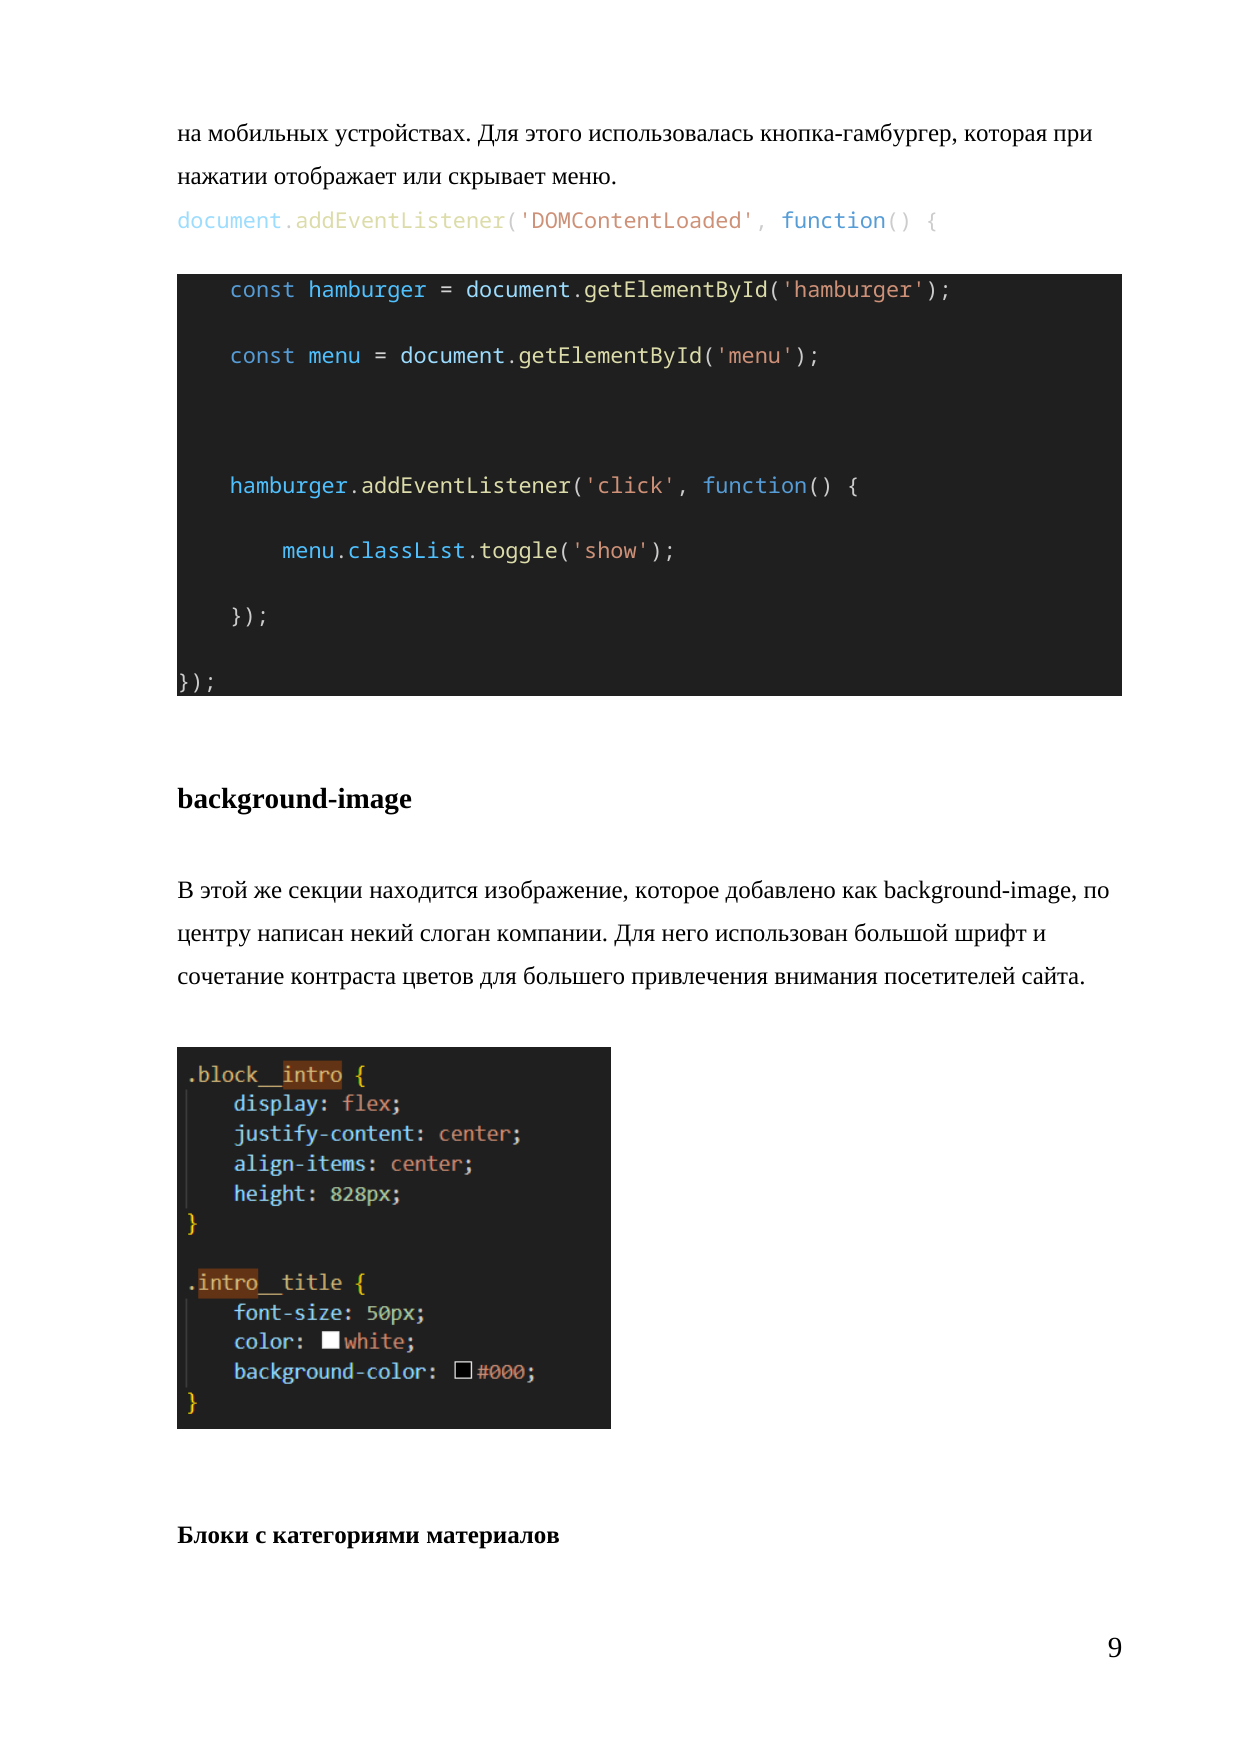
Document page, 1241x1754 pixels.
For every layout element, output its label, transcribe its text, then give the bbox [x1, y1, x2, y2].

text background-image [177, 781, 1122, 815]
text }); [177, 601, 1122, 630]
text const hamburger = document.getElementById('hamburger'); [177, 274, 1122, 304]
text В этой же секции находится изображение, которое добавлено как background-image, по центру написан некий слоган компании. Для него использован большой шрифт и сочетание контраста цветов для большего привлечения внимания посетителей сайта. [177, 875, 1122, 990]
text hamburger.addEventListener('click', function() { [177, 470, 1122, 500]
subtitle Блоки с категориями материалов [177, 1521, 1122, 1549]
text const menu = document.getElementById('menu'); [177, 340, 1122, 369]
text }); [177, 666, 1122, 696]
text menu.classList.toggle('show'); [177, 535, 1122, 565]
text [177, 118, 1122, 234]
picture [177, 1047, 611, 1429]
